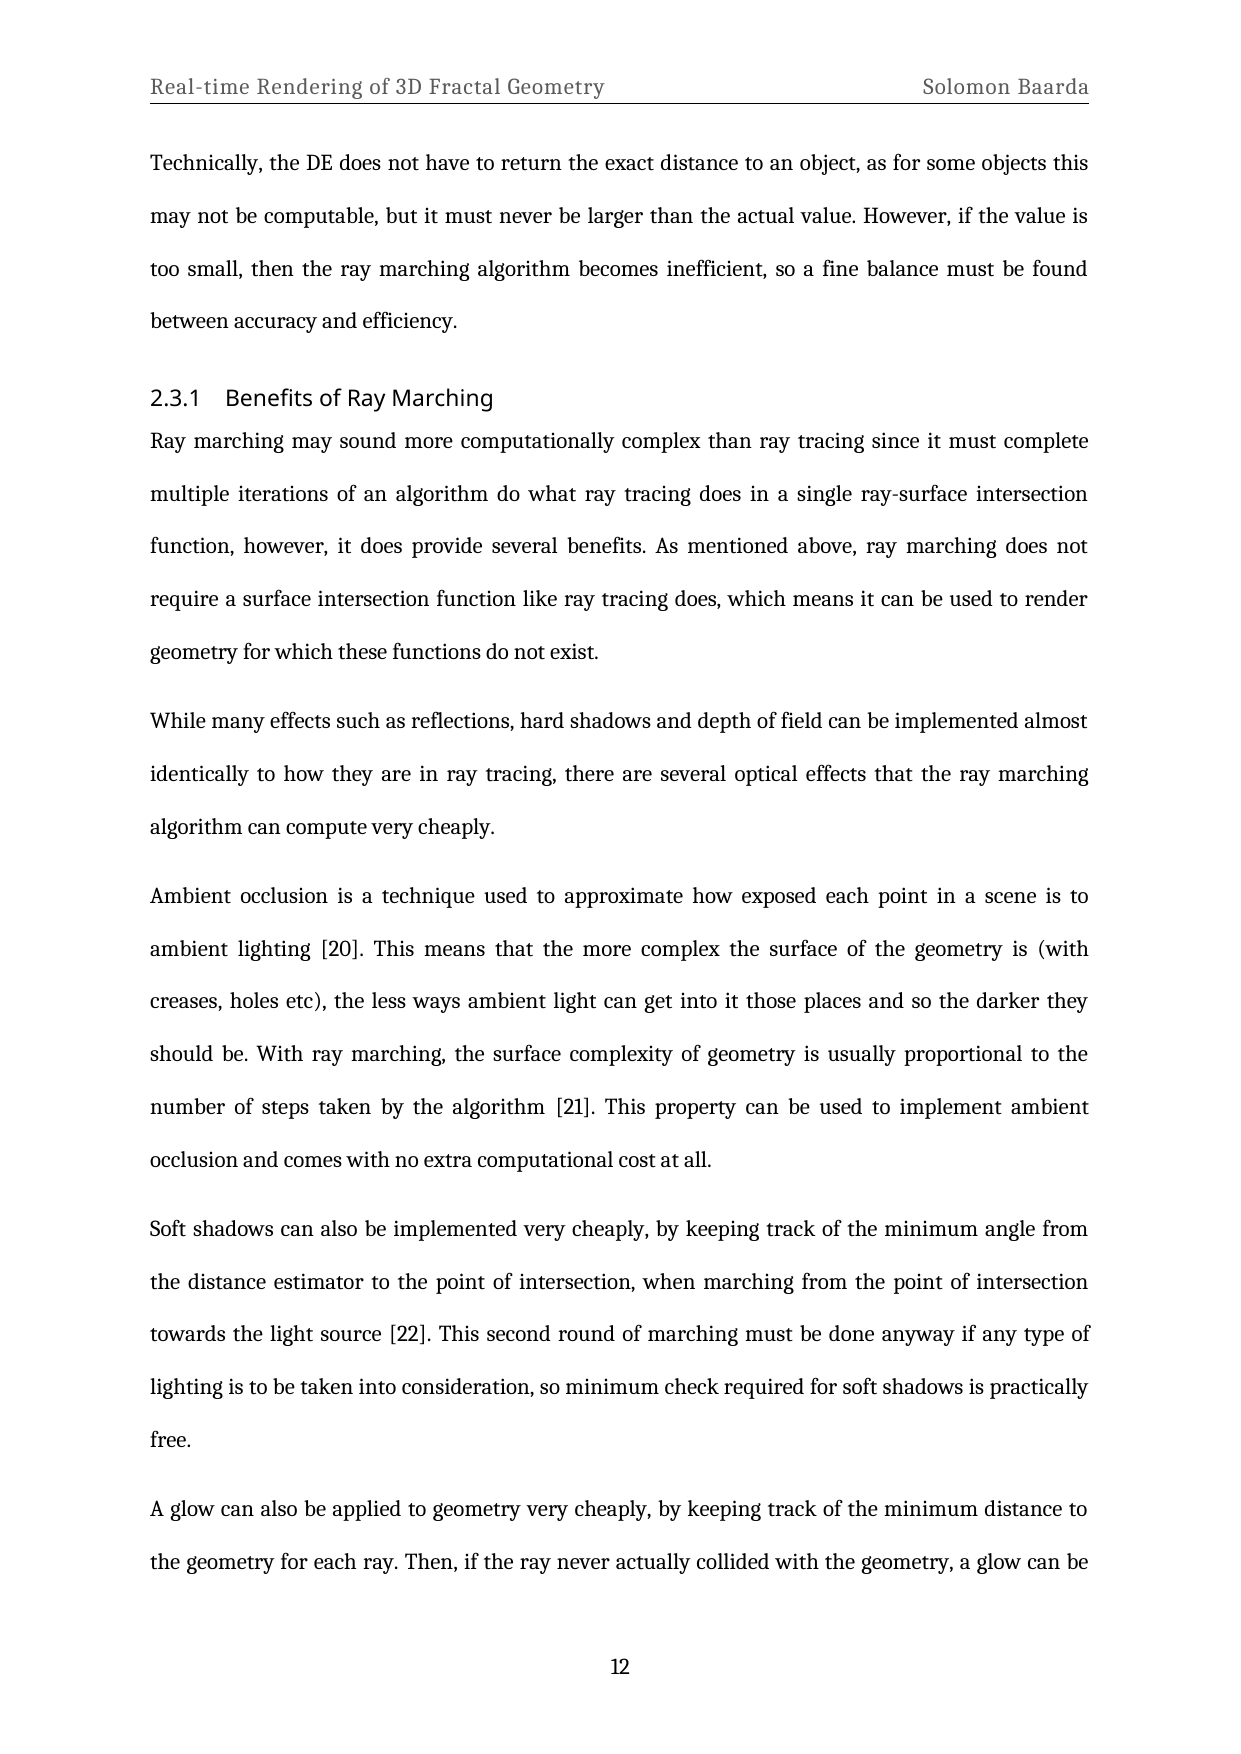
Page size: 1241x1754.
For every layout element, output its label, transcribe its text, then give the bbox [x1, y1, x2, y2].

text Technically, the DE does not have to return the exact distance to an object, as for some objects this may not be computable, but it must never be larger than the actual value. However, if the value is too small, then the ray marching algorithm becomes inefficient, so a fine balance must be found between accuracy and efficiency. [150, 150, 1090, 334]
subtitle Benefits of Ray Marching [150, 382, 1090, 413]
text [150, 1496, 1090, 1575]
text Soft shadows can also be implemented very cheaply, by keeping track of the minimum angle from the distance estimator to the point of intersection, when marching from the point of intersection towards the light source . This second round of marching must be done anyway if any type of lighting is to be taken into consideration, so minimum check required for soft shadows is practically free. [150, 1216, 1090, 1453]
text Ambient occlusion is a technique used to approximate how exposed each point in a scene is to ambient lighting . This means that the more complex the surface of the geometry is (with creases, holes etc), the less ways ambient light can get into it those places and so the darker they should be. With ray marching, the surface complexity of geometry is usually proportional to the number of steps taken by the algorithm . This property can be used to implement ambient occlusion and comes with no extra computational cost at all. [150, 883, 1090, 1173]
text While many effects such as reflections, hard shadows and depth of field can be implemented almost identically to how they are in ray tracing, there are several optical effects that the ray marching algorithm can compute very cheaply. [150, 708, 1090, 840]
text Ray marching may sound more computationally complex than ray tracing since it must complete multiple iterations of an algorithm do what ray tracing does in a single ray-surface intersection function, however, it does provide several benefits. As mentioned above, ray marching does not require a surface intersection function like ray tracing does, which means it can be used to render geometry for which these functions do not exist. [150, 428, 1090, 665]
